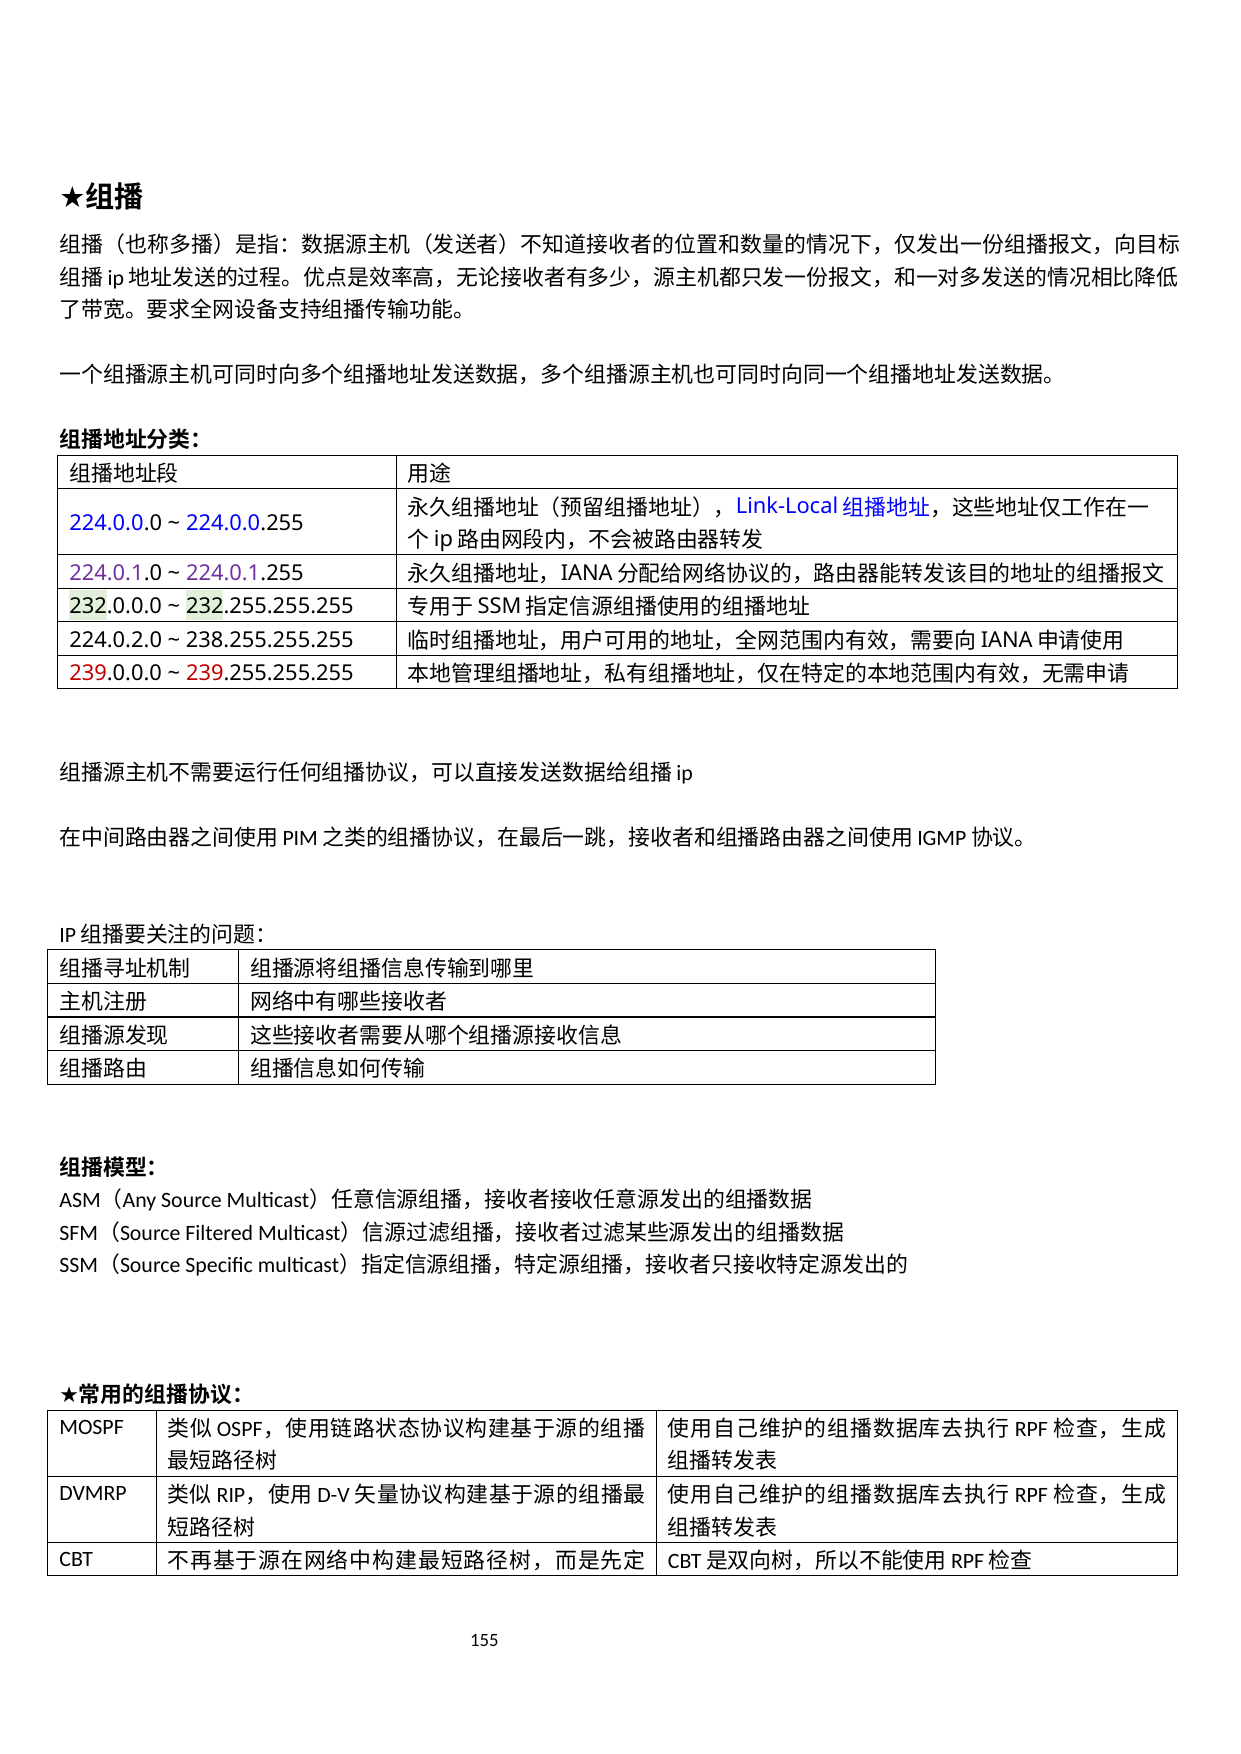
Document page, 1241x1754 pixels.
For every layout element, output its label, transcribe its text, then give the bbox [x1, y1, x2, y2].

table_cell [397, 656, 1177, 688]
text 组播（也称多播）是指：数据源主机（发送者）不知道接收者的位置和数量的情况下，仅发出一份组播报文，向目标组播ip地址发送的过程。优点是效率高，无论接收者有多少，源主机都只发一份报文，和一对多发送的情况相比降低了带宽。要求全网设备支持组播传输功能。 [59, 227, 1181, 324]
text 组播地址分类： [59, 422, 1181, 454]
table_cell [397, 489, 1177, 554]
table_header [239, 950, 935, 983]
text ★常用的组播协议： [59, 1377, 1181, 1409]
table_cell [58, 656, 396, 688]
text 组播源主机不需要运行任何组播协议，可以直接发送数据给组播ip [59, 754, 1181, 787]
text 一个组播源主机可同时向多个组播地址发送数据，多个组播源主机也可同时向同一个组播地址发送数据。 [59, 357, 1181, 389]
text IP组播要关注的问题： [59, 917, 1181, 949]
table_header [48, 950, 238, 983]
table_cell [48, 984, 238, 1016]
text SFM（Source Filtered Multicast）信源过滤组播，接收者过滤某些源发出的组播数据 [59, 1214, 1181, 1247]
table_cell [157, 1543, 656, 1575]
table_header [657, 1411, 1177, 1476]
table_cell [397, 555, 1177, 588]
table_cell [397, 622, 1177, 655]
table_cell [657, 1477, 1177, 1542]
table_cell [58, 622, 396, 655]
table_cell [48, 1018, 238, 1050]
text ASM（Any Source Multicast）任意信源组播，接收者接收任意源发出的组播数据 [59, 1182, 1181, 1214]
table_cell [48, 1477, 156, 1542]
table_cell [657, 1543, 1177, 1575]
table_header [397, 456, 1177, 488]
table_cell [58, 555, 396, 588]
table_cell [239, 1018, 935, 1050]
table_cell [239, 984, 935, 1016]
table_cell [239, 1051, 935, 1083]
text 在中间路由器之间使用PIM之类的组播协议，在最后一跳，接收者和组播路由器之间使用IGMP协议。 [59, 819, 1181, 852]
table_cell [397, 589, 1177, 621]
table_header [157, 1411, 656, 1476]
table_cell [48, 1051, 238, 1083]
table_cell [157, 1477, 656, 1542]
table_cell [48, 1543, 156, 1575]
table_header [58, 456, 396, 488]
text 组播模型： [59, 1149, 1181, 1182]
text ★组播 [59, 162, 1181, 227]
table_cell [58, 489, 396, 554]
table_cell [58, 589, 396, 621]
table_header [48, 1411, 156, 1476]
text SSM（Source Specific multicast）指定信源组播，特定源组播，接收者只接收特定源发出的 [59, 1247, 1181, 1279]
